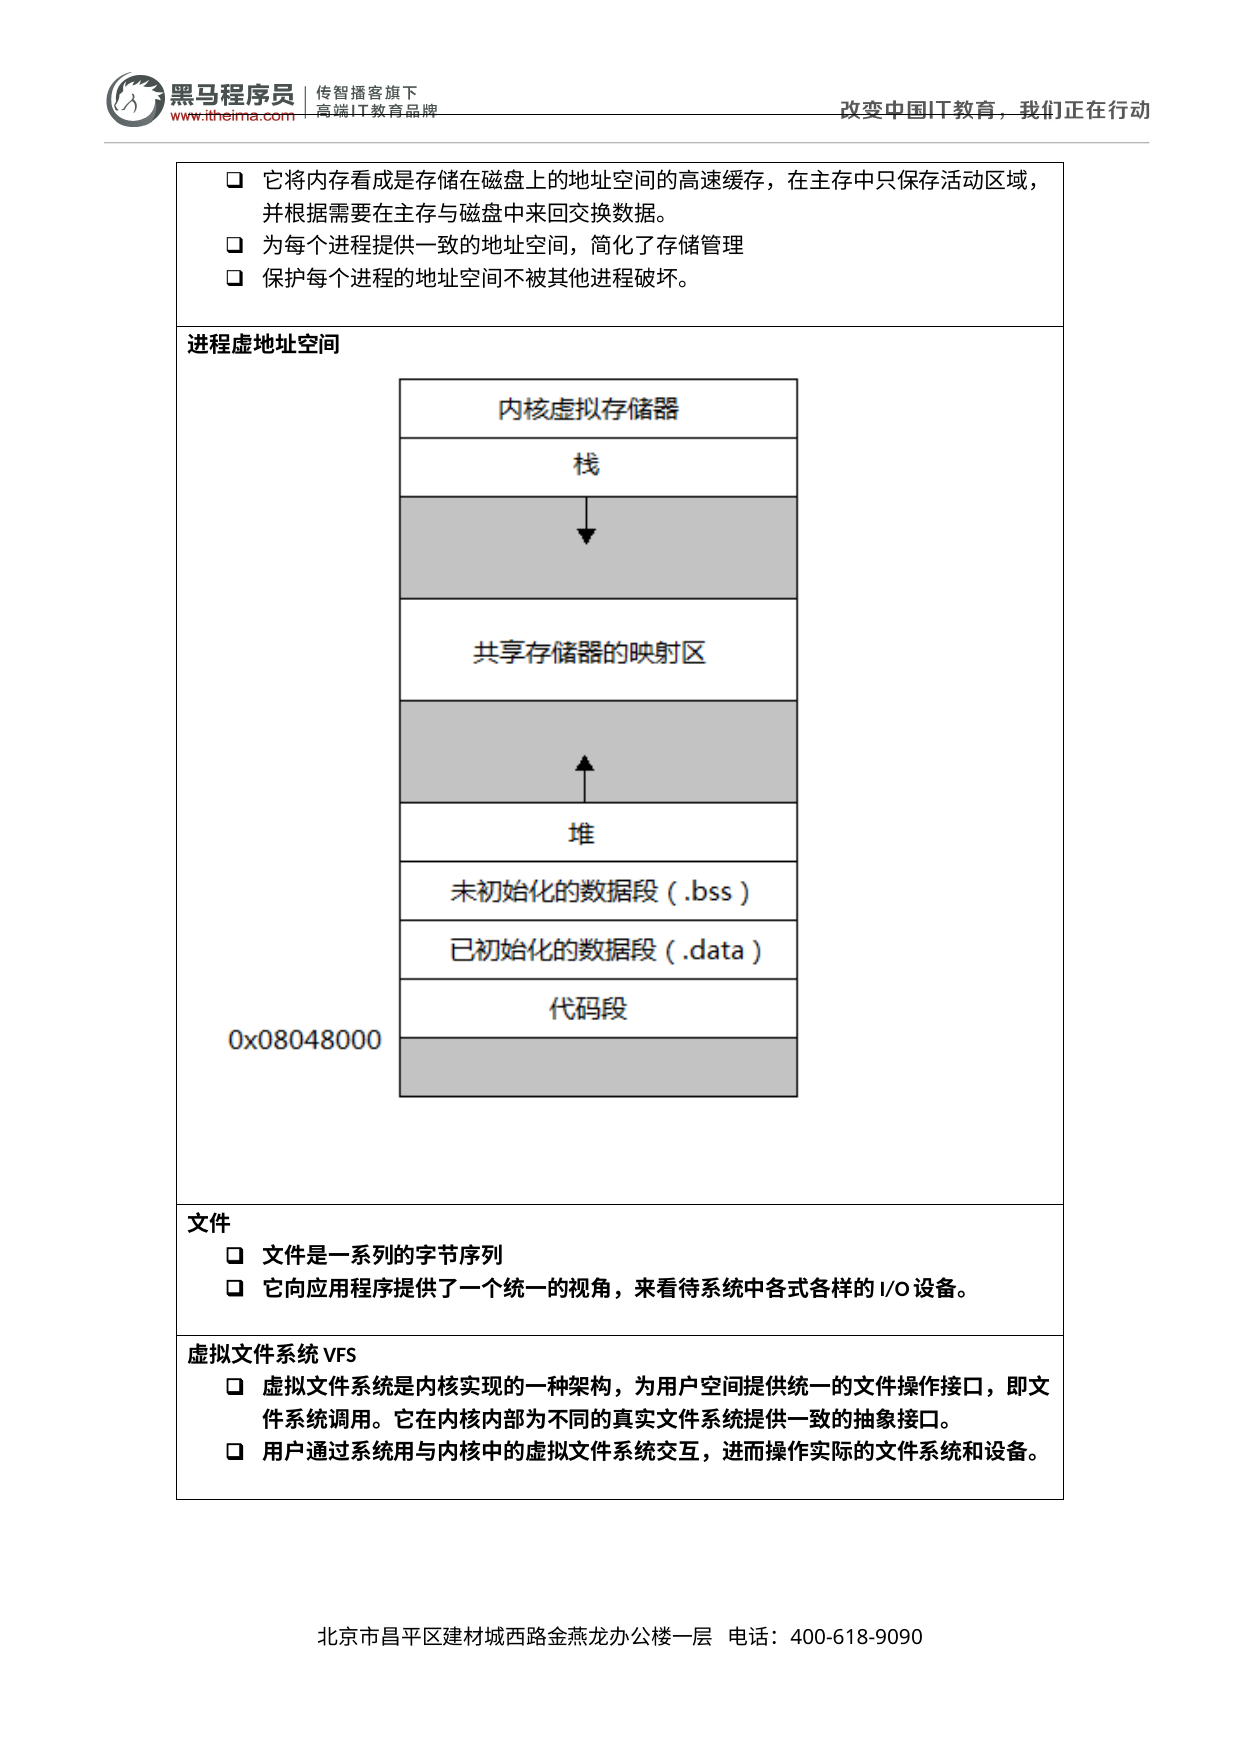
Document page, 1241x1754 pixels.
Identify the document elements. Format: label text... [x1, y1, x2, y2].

table_cell 进程虚地址空间 [177, 327, 1063, 1204]
table_cell 虚拟存储器 虚拟存储器为每个进程提供了一个大的、一致的、私有的地址空间 它将内存看成是存储在磁盘上的地址空间的高速缓存，在主存中只保存活动区域，并根据需要在主存与磁盘中来回交换数据。 为每个进程提供一致的地址空间，简化了存储管理 保护每个进程的地址空间不被其他进程破坏。 [177, 163, 1063, 326]
table_cell 虚拟文件系统VFS 虚拟文件系统是内核实现的一种架构，为用户空间提供统一的文件操作接口，即文件系统调用。它在内核内部为不同的真实文件系统提供一致的抽象接口。 用户通过系统用与内核中的虚拟文件系统交互，进而操作实际的文件系统和设备。 [177, 1336, 1063, 1499]
picture [187, 359, 826, 1122]
table_cell 文件 文件是一系列的字节序列 它向应用程序提供了一个统一的视角，来看待系统中各式各样的I/O设备。 [177, 1205, 1063, 1335]
picture [0, 1, 1241, 151]
